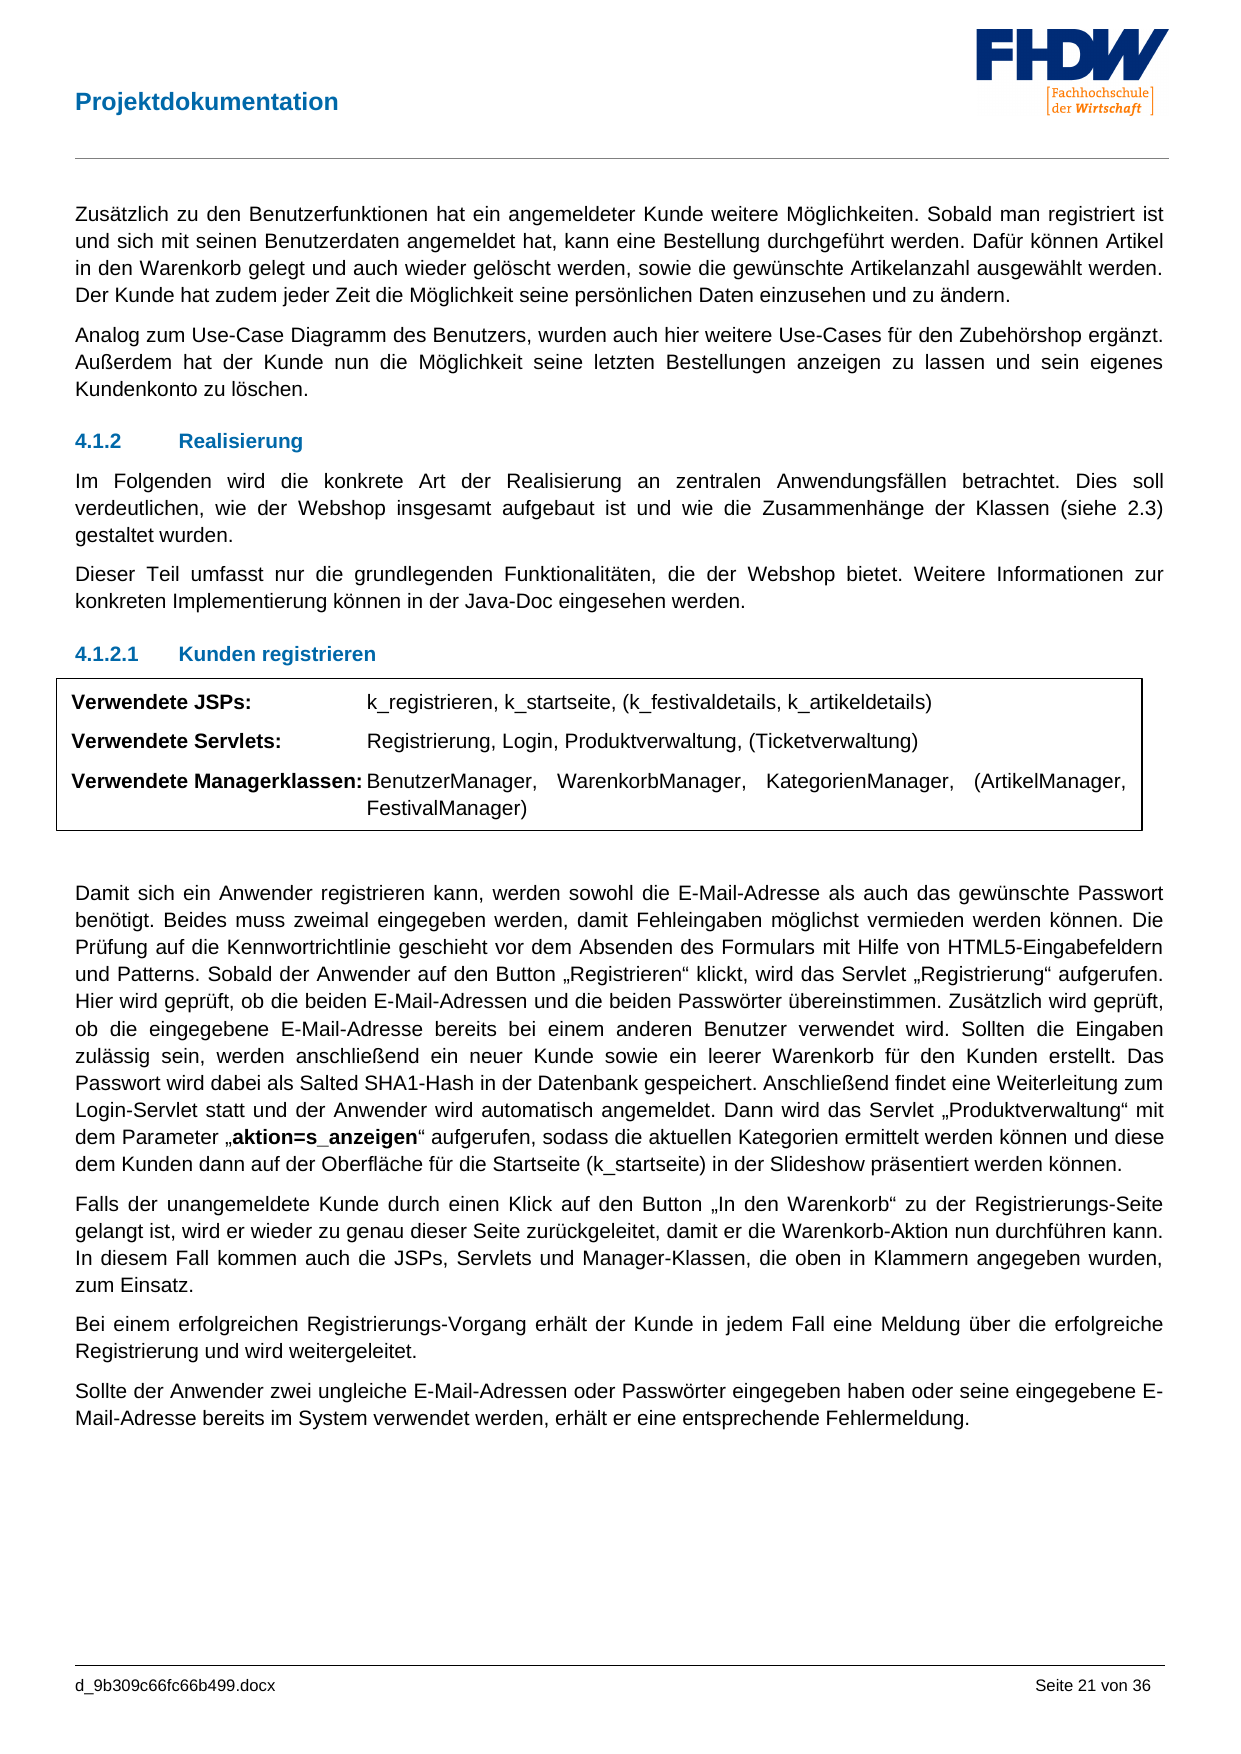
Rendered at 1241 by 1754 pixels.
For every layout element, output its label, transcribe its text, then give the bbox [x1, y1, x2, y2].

text Dieser Teil umfasst nur die grundlegenden Funktionalitäten, die der Webshop bietet. Weitere Informationen zur konkreten Implementierung können in der Java-Doc eingesehen werden. [75, 559, 1165, 613]
text Falls der unangemeldete Kunde durch einen Klick auf den Button „In den Warenkorb“ zu der Registrierungs-Seite gelangt ist, wird er wieder zu genau dieser Seite zurückgeleitet, damit er die Warenkorb-Aktion nun durchführen kann. In diesem Fall kommen auch die JSPs, Servlets und Manager-Klassen, die oben in Klammern angegeben wurden, zum Einsatz. [75, 1188, 1165, 1297]
text Analog zum Use-Case Diagramm des Benutzers, wurden auch hier weitere Use-Cases für den Zubehörshop ergänzt. Außerdem hat der Kunde nun die Möglichkeit seine letzten Bestellungen anzeigen zu lassen und sein eigenes Kundenkonto zu löschen. [75, 319, 1165, 401]
text Sollte der Anwender zwei ungleiche E-Mail-Adressen oder Passwörter eingegeben haben oder seine eingegebene E-Mail-Adresse bereits im System verwendet werden, erhält er eine entsprechende Fehlermeldung. [75, 1376, 1165, 1430]
subtitle Kunden registrieren [75, 638, 1165, 665]
subtitle Realisierung [75, 426, 1165, 453]
picture [976, 29, 1169, 116]
text Im Folgenden wird die konkrete Art der Realisierung an zentralen Anwendungsfällen betrachtet. Dies soll verdeutlichen, wie der Webshop insgesamt aufgebaut ist und wie die Zusammenhänge der Klassen (siehe 2.3) gestaltet wurden. [75, 465, 1165, 547]
text Bei einem erfolgreichen Registrierungs-Vorgang erhält der Kunde in jedem Fall eine Meldung über die erfolgreiche Registrierung und wird weitergeleitet. [75, 1309, 1165, 1363]
text Zusätzlich zu den Benutzerfunktionen hat ein angemeldeter Kunde weitere Möglichkeiten. Sobald man registriert ist und sich mit seinen Benutzerdaten angemeldet hat, kann eine Bestellung durchgeführt werden. Dafür können Artikel in den Warenkorb gelegt und auch wieder gelöscht werden, sowie die gewünschte Artikelanzahl ausgewählt werden. Der Kunde hat zudem jeder Zeit die Möglichkeit seine persönlichen Daten einzusehen und zu ändern. [75, 199, 1165, 307]
text Damit sich ein Anwender registrieren kann, werden sowohl die E-Mail-Adresse als auch das gewünschte Passwort benötigt. Beides muss zweimal eingegeben werden, damit Fehleingaben möglichst vermieden werden können. Die Prüfung auf die Kennwortrichtlinie geschieht vor dem Absenden des Formulars mit Hilfe von HTML5-Eingabefeldern und Patterns. Sobald der Anwender auf den Button „Registrieren“ klickt, wird das Servlet „Registrierung“ aufgerufen. Hier wird geprüft, ob die beiden E-Mail-Adressen und die beiden Passwörter übereinstimmen. Zusätzlich wird geprüft, ob die eingegebene E-Mail-Adresse bereits bei einem anderen Benutzer verwendet wird. Sollten die Eingaben zulässig sein, werden anschließend ein neuer Kunde sowie ein leerer Warenkorb für den Kunden erstellt. Das Passwort wird dabei als Salted SHA1-Hash in der Datenbank gespeichert. Anschließend findet eine Weiterleitung zum Login-Servlet statt und der Anwender wird automatisch angemeldet. Dann wird das Servlet „Produktverwaltung“ mit dem Parameter „aktion=s_anzeigen“ aufgerufen, sodass die aktuellen Kategorien ermittelt werden können und diese dem Kunden dann auf der Oberfläche für die Startseite (k_startseite) in der Slideshow präsentiert werden können. [75, 878, 1165, 1176]
